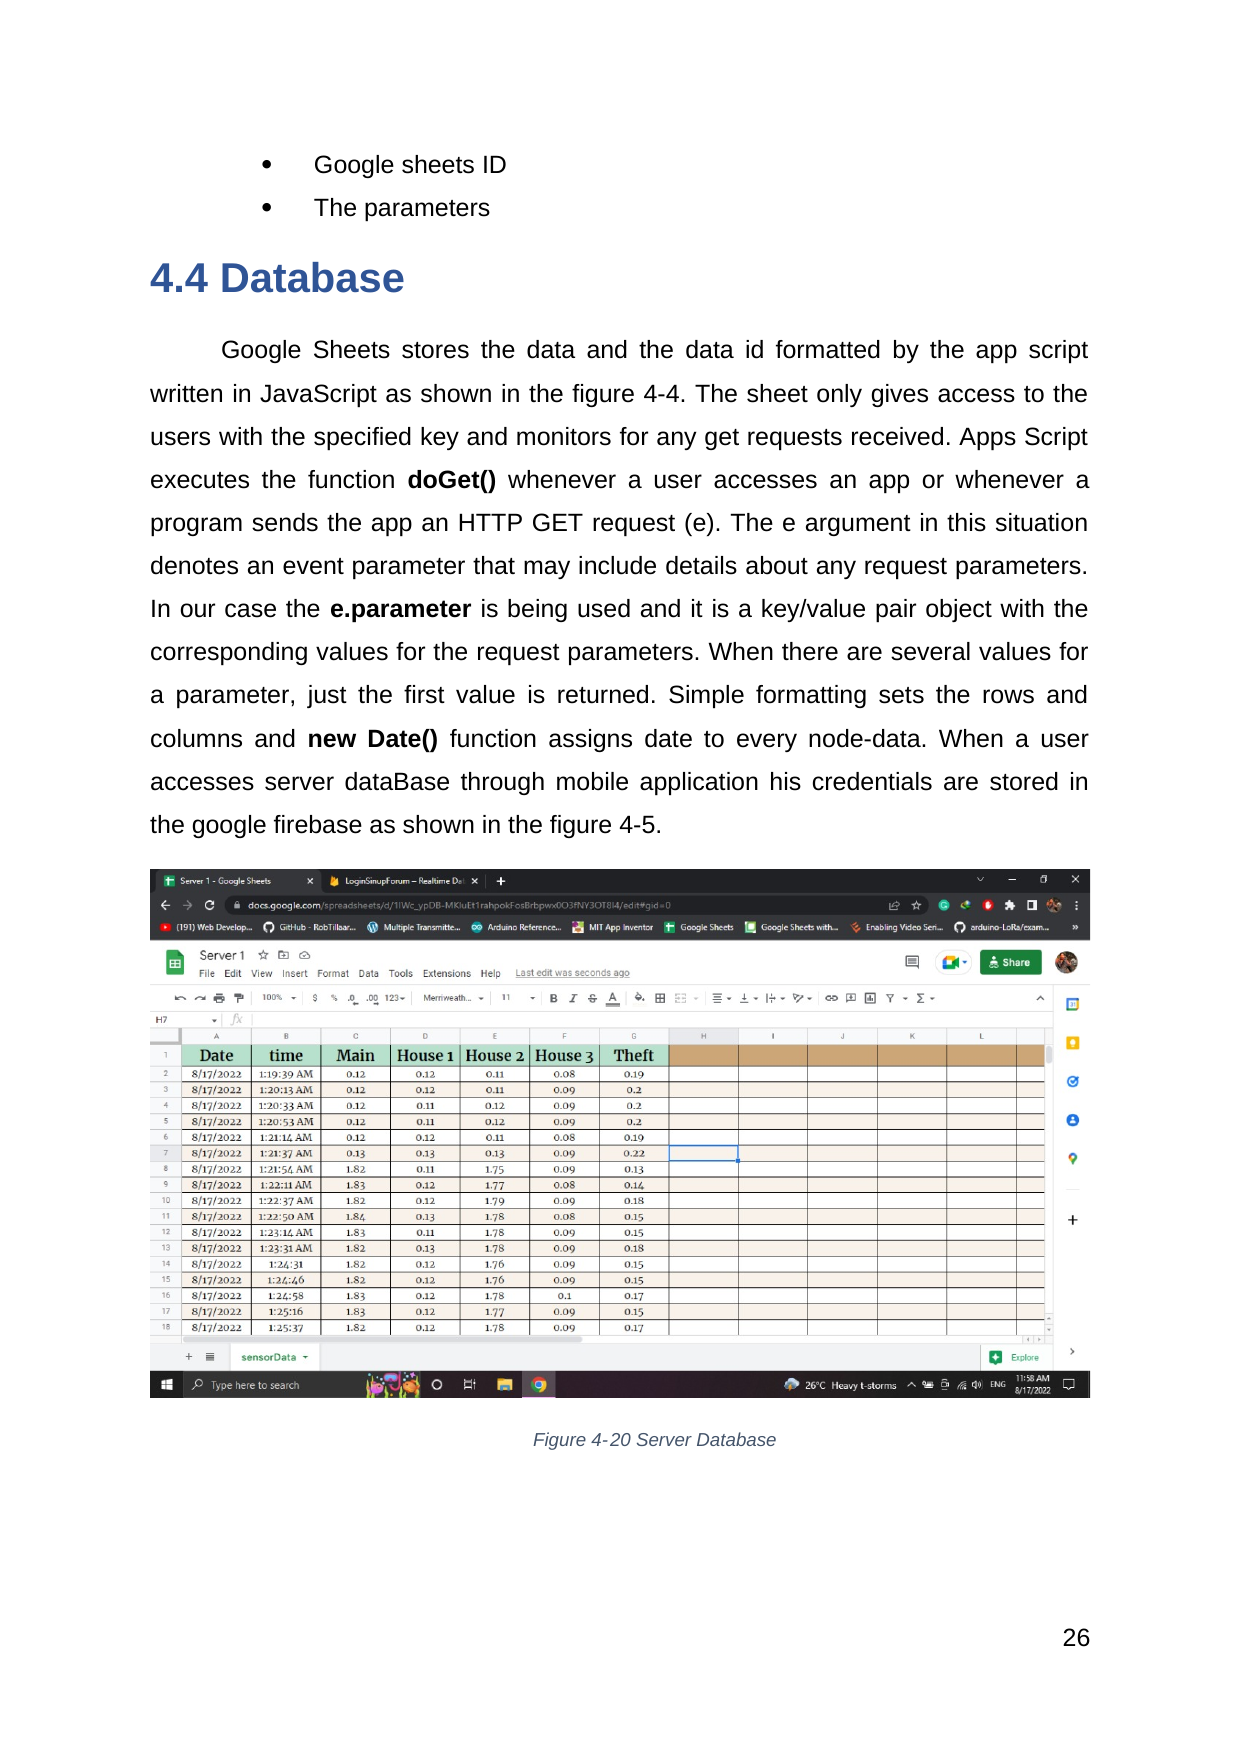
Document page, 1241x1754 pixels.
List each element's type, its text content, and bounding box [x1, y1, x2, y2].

list Google sheets ID [262, 150, 1090, 179]
list The parameters [262, 193, 1090, 222]
subtitle Database [150, 253, 1090, 301]
text Google Sheets stores the data and the data id formatted by the app script written in JavaScript as shown in the figure 4-4. The sheet only gives access to the users with the specified key and monitors for any get requests received. Apps Script executes the function doGet() whenever a user accesses an app or whenever a program sends the app an HTTP GET request (e). The e argument in this situation denotes an event parameter that may include details about any request parameters. In our case the e.parameter is being used and it is a key/value pair object with the corresponding values for the request parameters. When there are several values for a parameter, just the first value is returned. Simple formatting sets the rows and columns and new Date() function assigns date to every node-data. When a user accesses server dataBase through mobile application his credentials are stored in the google firebase as shown in the figure 4-5. [150, 335, 1090, 838]
picture [150, 869, 1091, 1398]
